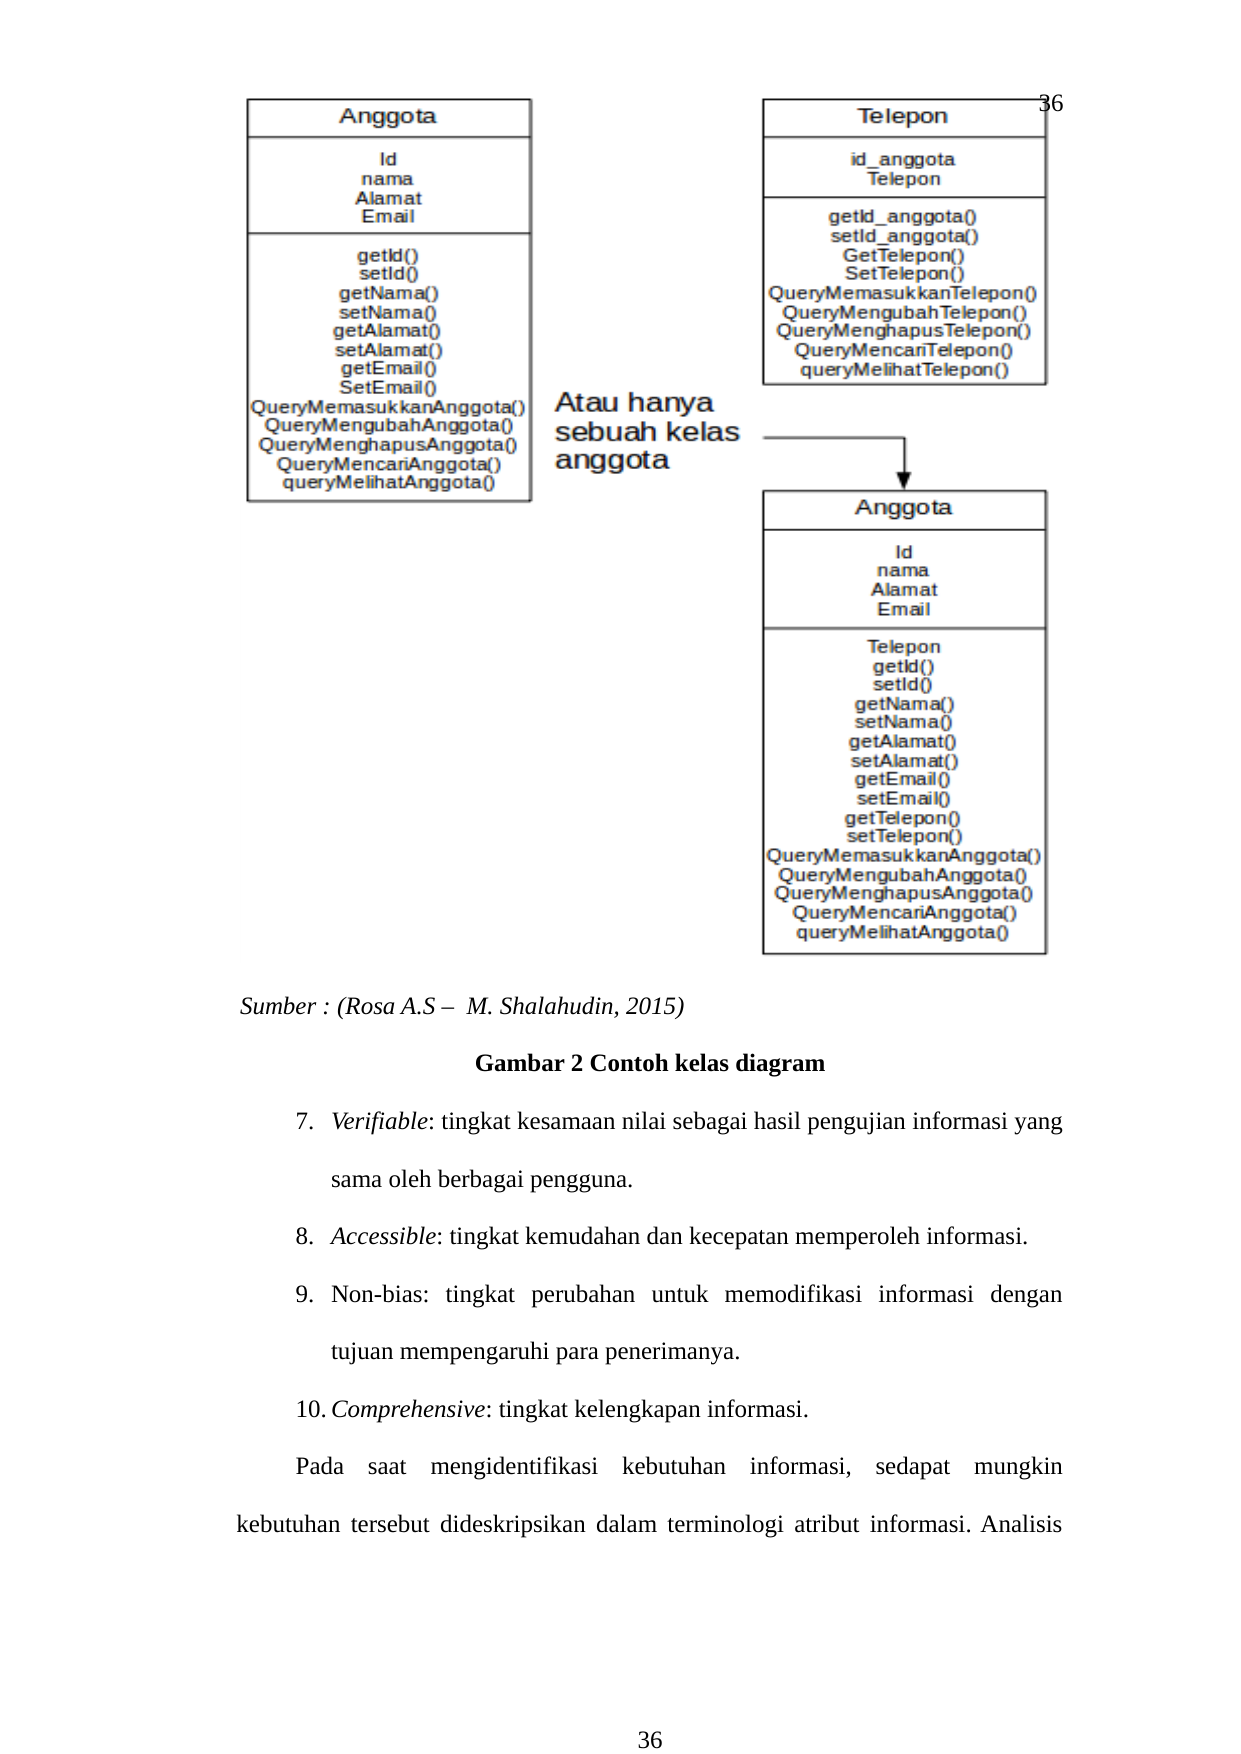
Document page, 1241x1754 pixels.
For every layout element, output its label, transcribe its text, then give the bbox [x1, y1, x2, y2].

list Non-bias: tingkat perubahan untuk memodifikasi informasi dengan tujuan mempengaruhi para penerimanya. [295, 1279, 1063, 1365]
list Accessible: tingkat kemudahan dan kecepatan memperoleh informasi. [295, 1221, 1063, 1250]
list Comprehensive: tingkat kelengkapan informasi. [295, 1394, 1063, 1422]
picture [1054, 96, 1060, 110]
picture [239, 94, 1060, 963]
list Verifiable: tingkat kesamaan nilai sebagai hasil pengujian informasi yang sama oleh berbagai pengguna. [295, 236, 1063, 1192]
